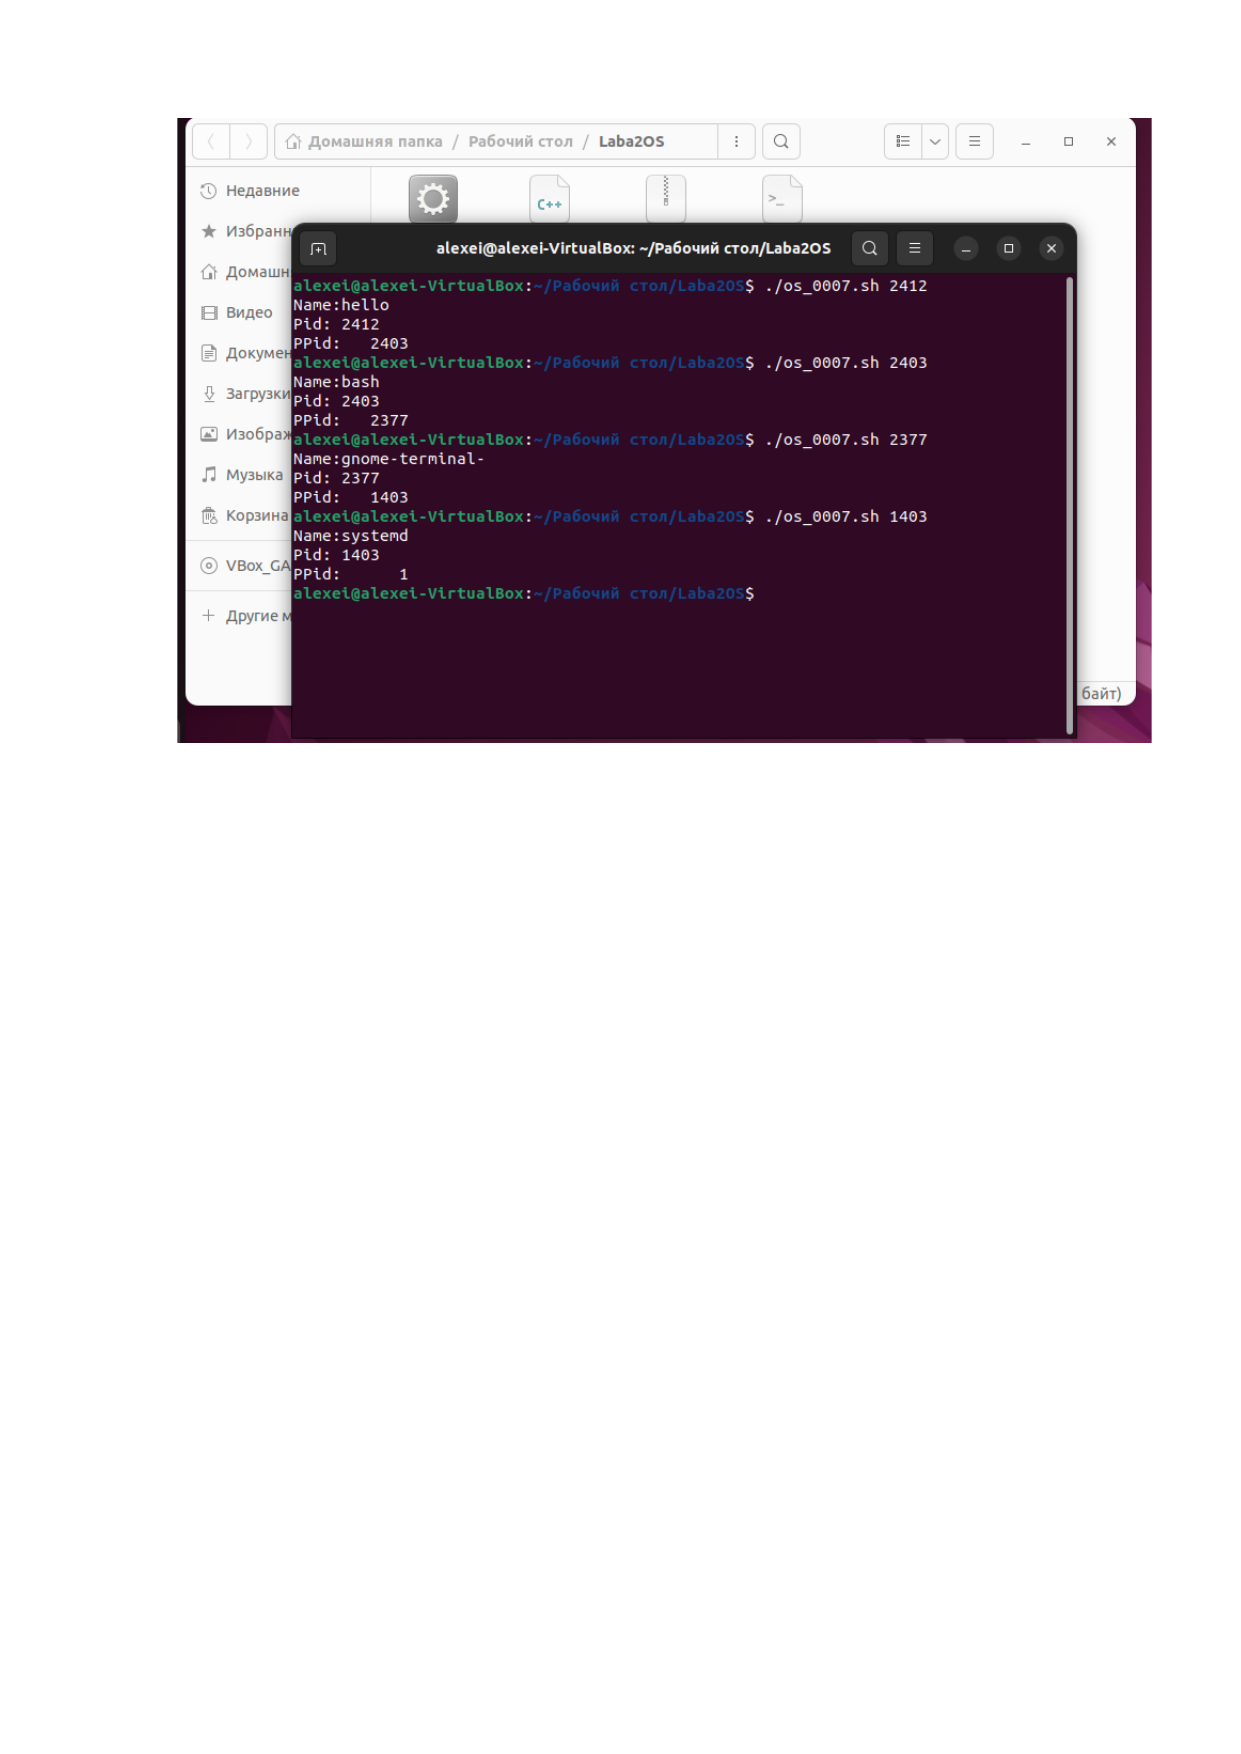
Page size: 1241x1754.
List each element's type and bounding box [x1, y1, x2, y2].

picture [177, 118, 1152, 743]
